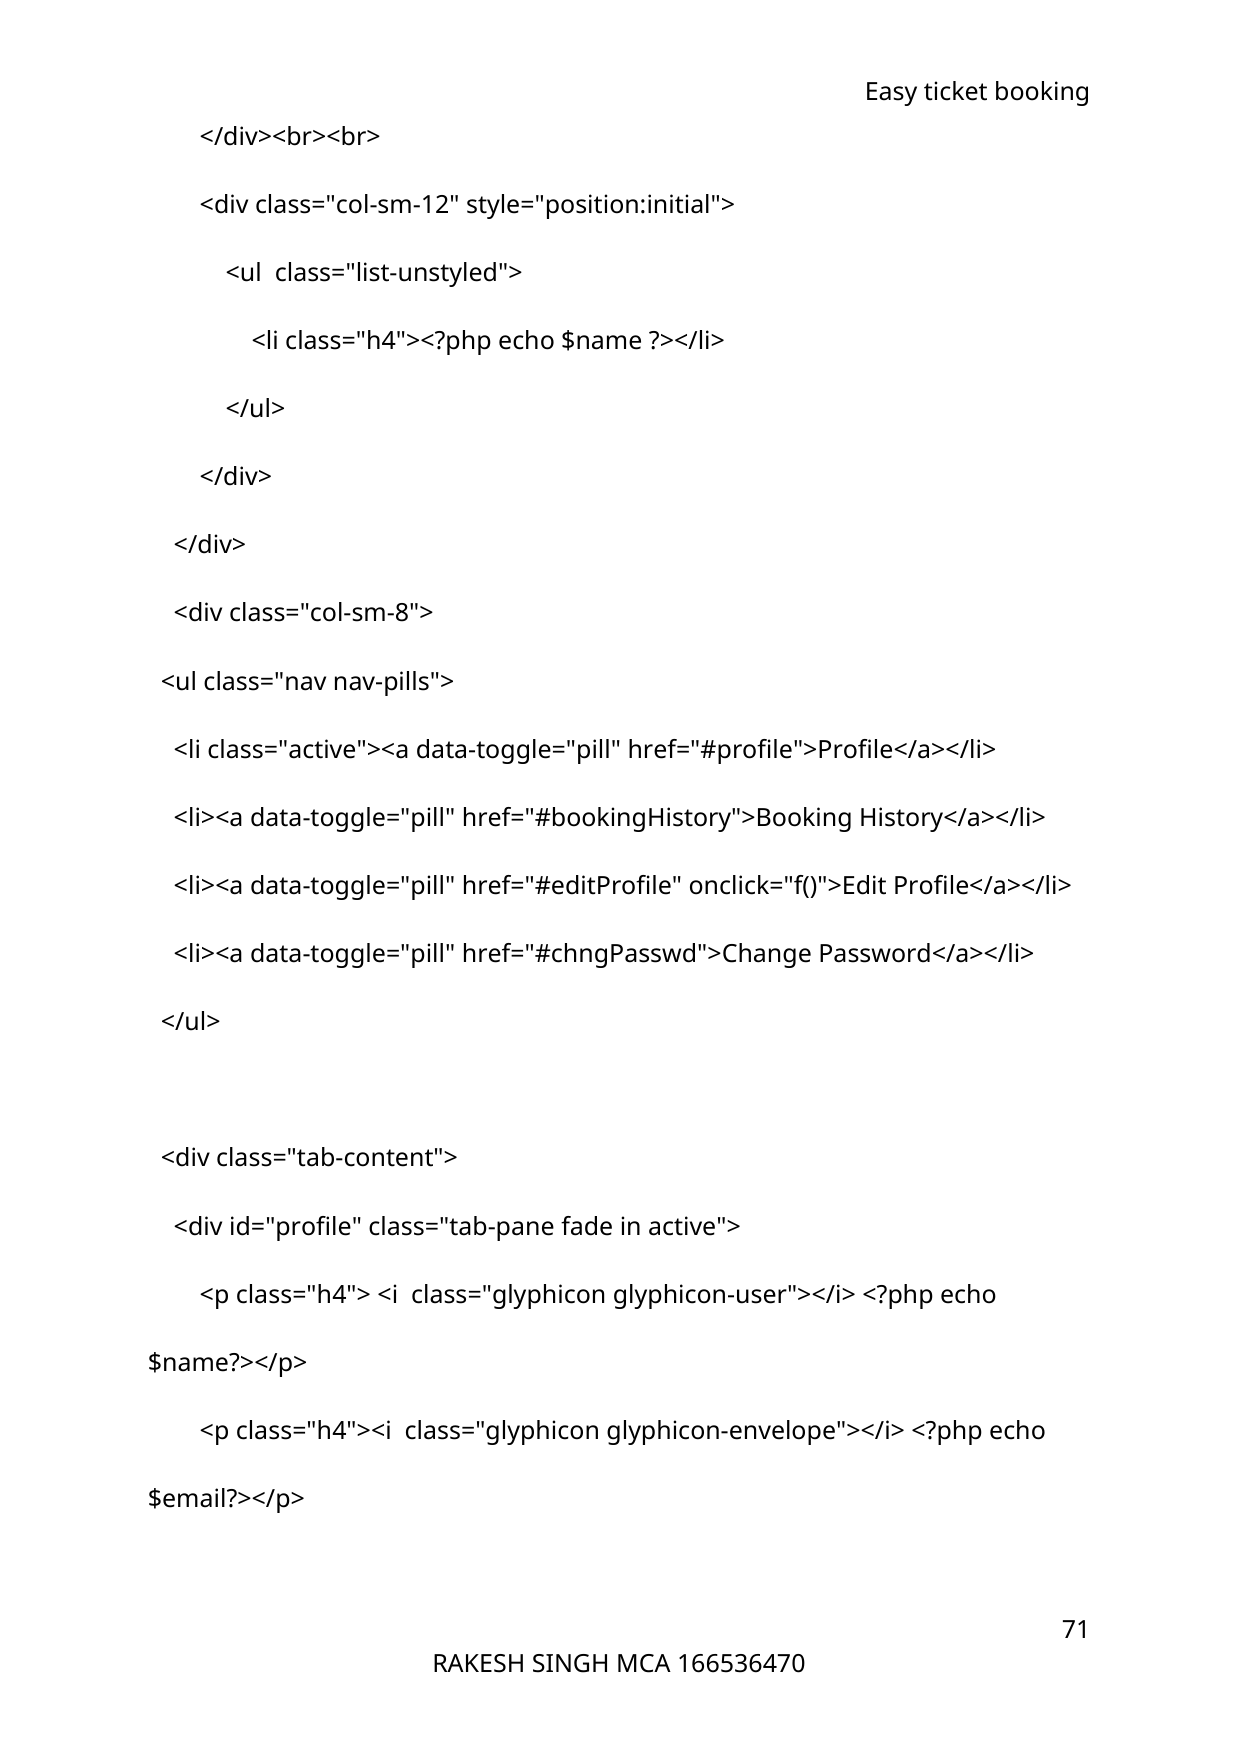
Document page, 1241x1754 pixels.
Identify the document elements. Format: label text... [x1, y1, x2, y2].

text <li><a data-toggle="pill" href="#chngPasswd">Change Password</a></li> [148, 936, 1090, 970]
text <p class="h4"> <i class="glyphicon glyphicon-user"></i> <?php echo $name?></p> [148, 1276, 1090, 1378]
text </div> [148, 459, 1090, 493]
text <ul class="list-unstyled"> [148, 254, 1090, 288]
text </ul> [148, 1004, 1090, 1038]
text <div class="tab-content"> [148, 1140, 1090, 1174]
text <ul class="nav nav-pills"> [148, 663, 1090, 697]
text <p class="h4"><i class="glyphicon glyphicon-envelope"></i> <?php echo $email?></p> [148, 1412, 1090, 1515]
text </div><br><br> [148, 118, 1090, 152]
text <div id="profile" class="tab-pane fade in active"> [148, 1208, 1090, 1242]
text <div class="col-sm-12" style="position:initial"> [148, 186, 1090, 220]
text </ul> [148, 391, 1090, 425]
text <li><a data-toggle="pill" href="#bookingHistory">Booking History</a></li> [148, 799, 1090, 833]
text <li class="active"><a data-toggle="pill" href="#profile">Profile</a></li> [148, 731, 1090, 765]
text </div> [148, 527, 1090, 561]
text <div class="col-sm-8"> [148, 595, 1090, 629]
text <li><a data-toggle="pill" href="#editProfile" onclick="f()">Edit Profile</a></li> [148, 867, 1090, 902]
text <li class="h4"><?php echo $name ?></li> [148, 322, 1090, 357]
